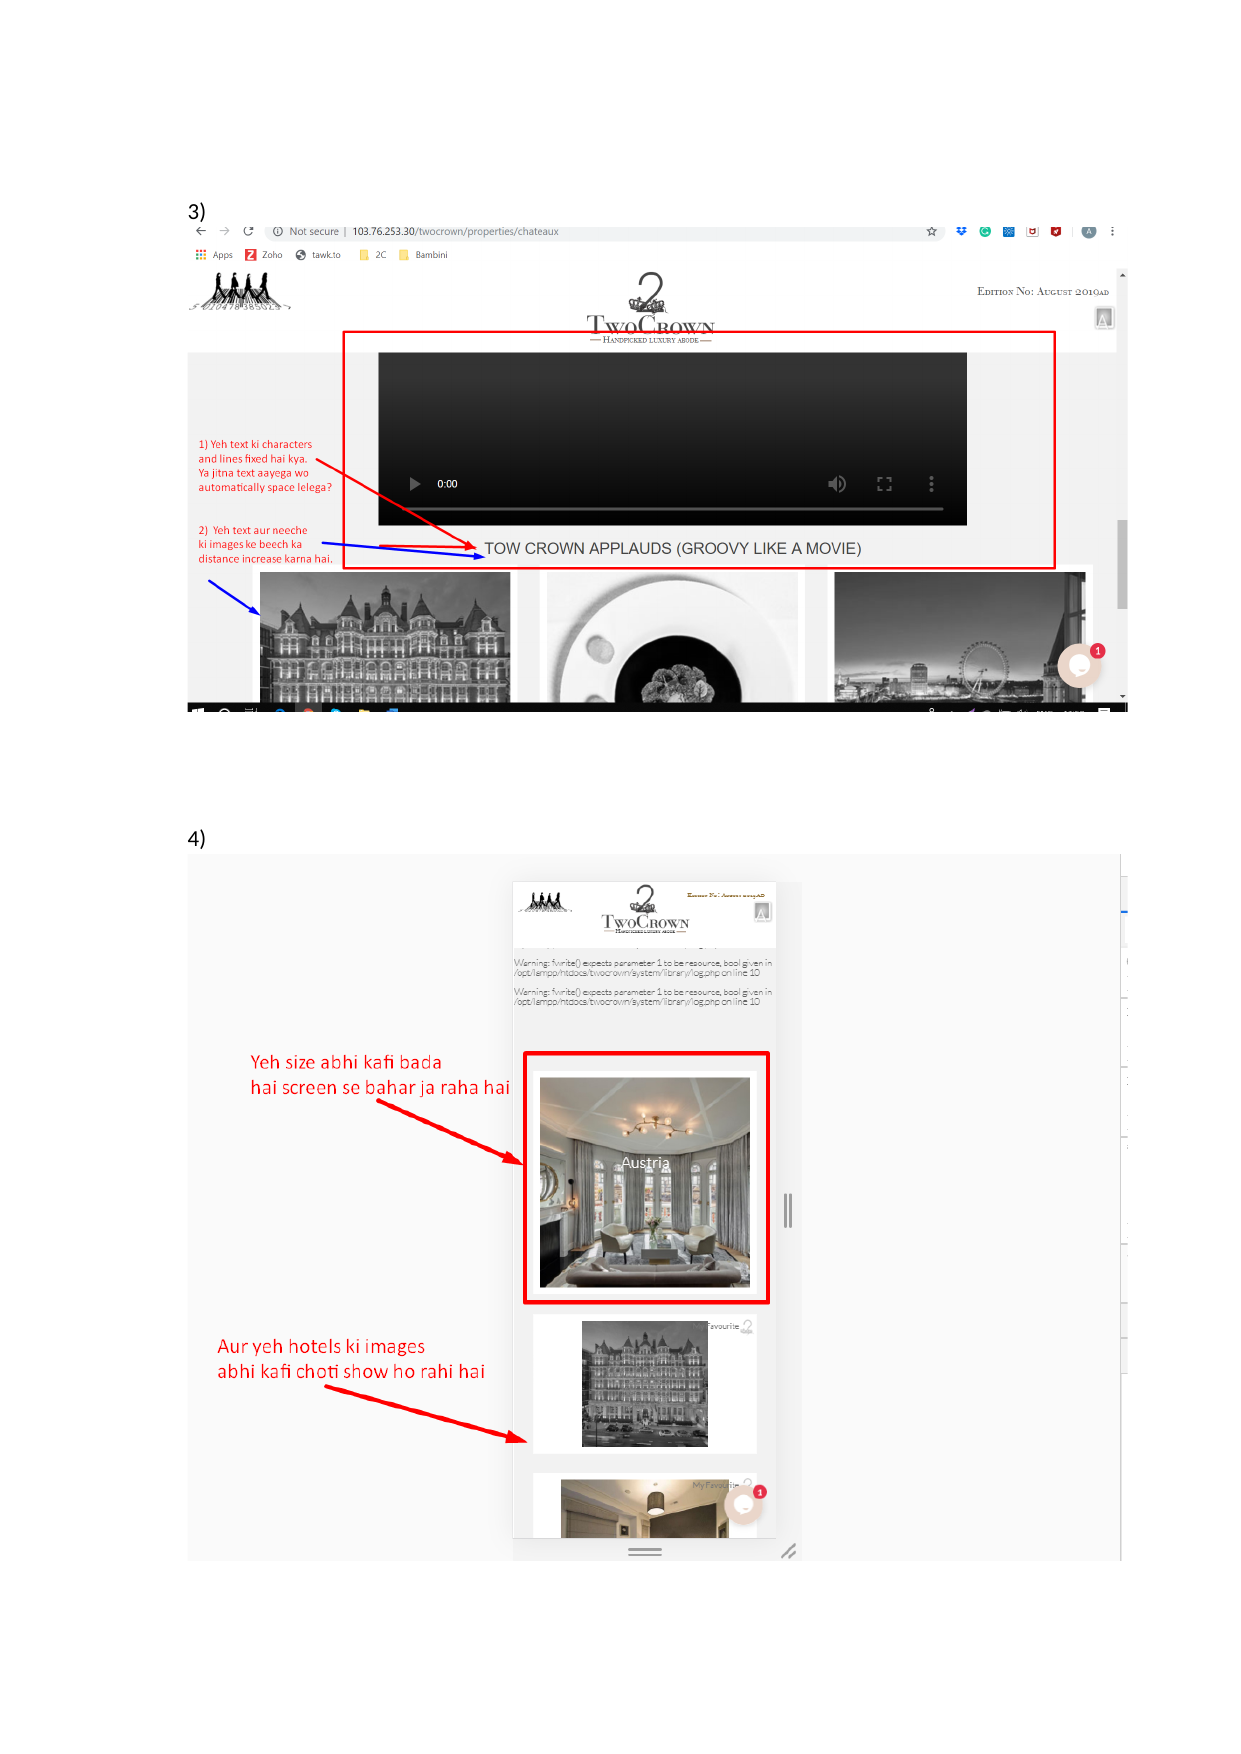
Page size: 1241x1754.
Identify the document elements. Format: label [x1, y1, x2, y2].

picture [187, 227, 1128, 712]
picture [187, 854, 1128, 1561]
